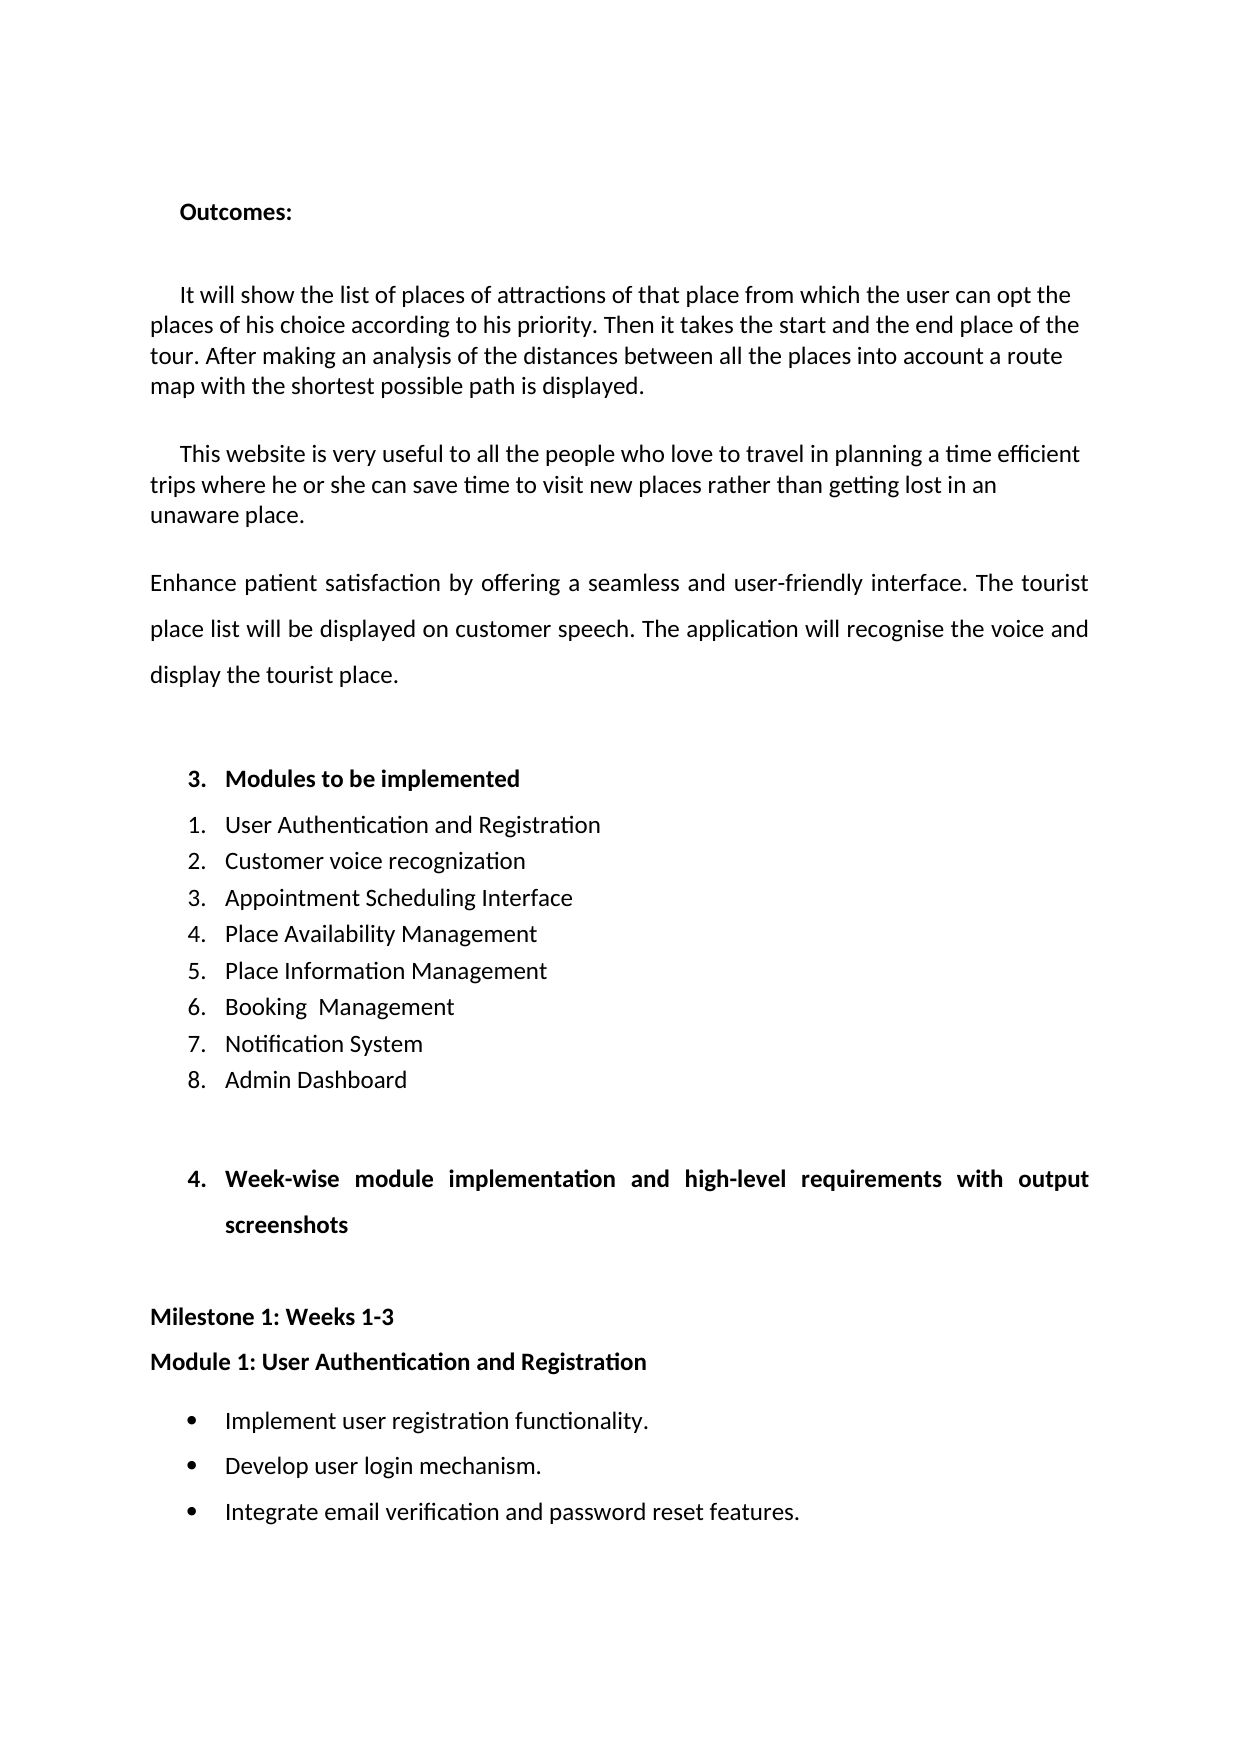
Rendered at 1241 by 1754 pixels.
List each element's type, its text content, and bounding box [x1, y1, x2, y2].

list Integrate email verification and password reset features. [187, 1496, 1090, 1527]
list Place Information Management [187, 955, 1090, 986]
list Place Availability Management [187, 918, 1090, 949]
list User Authentication and Registration [187, 809, 1090, 839]
list Notification System [187, 1028, 1090, 1059]
list Admin Dashboard [187, 1065, 1090, 1095]
text This website is very useful to all the people who love to travel in planning a time efficient trips where he or she can save time to visit new places rather than getting lost in an unaware place. [150, 438, 1090, 530]
text Outcomes: [179, 196, 1090, 226]
list Implement user registration functionality. [187, 1405, 1090, 1435]
list Modules to be implemented [187, 763, 1090, 793]
text Milestone 1: Weeks 1-3 [150, 1301, 1090, 1331]
text It will show the list of places of attractions of that place from which the user can opt the places of his choice according to his priority. Then it takes the start and the end place of the tour. After making an analysis of the distances between all the places into account a route map with the shortest possible path is displayed. [150, 279, 1090, 401]
text Enhance patient satisfaction by offering a seamless and user-friendly interface. The tourist place list will be displayed on customer speech. The application will recognise the voice and display the tourist place. [150, 568, 1090, 689]
list Booking Management [187, 992, 1090, 1022]
list Appointment Scheduling Interface [187, 882, 1090, 912]
list Week-wise module implementation and high-level requirements with output screenshots [187, 1164, 1090, 1240]
text Module 1: User Authentication and Registration [150, 1347, 1090, 1377]
list Customer voice recognization [187, 845, 1090, 876]
list Develop user login mechanism. [187, 1451, 1090, 1481]
